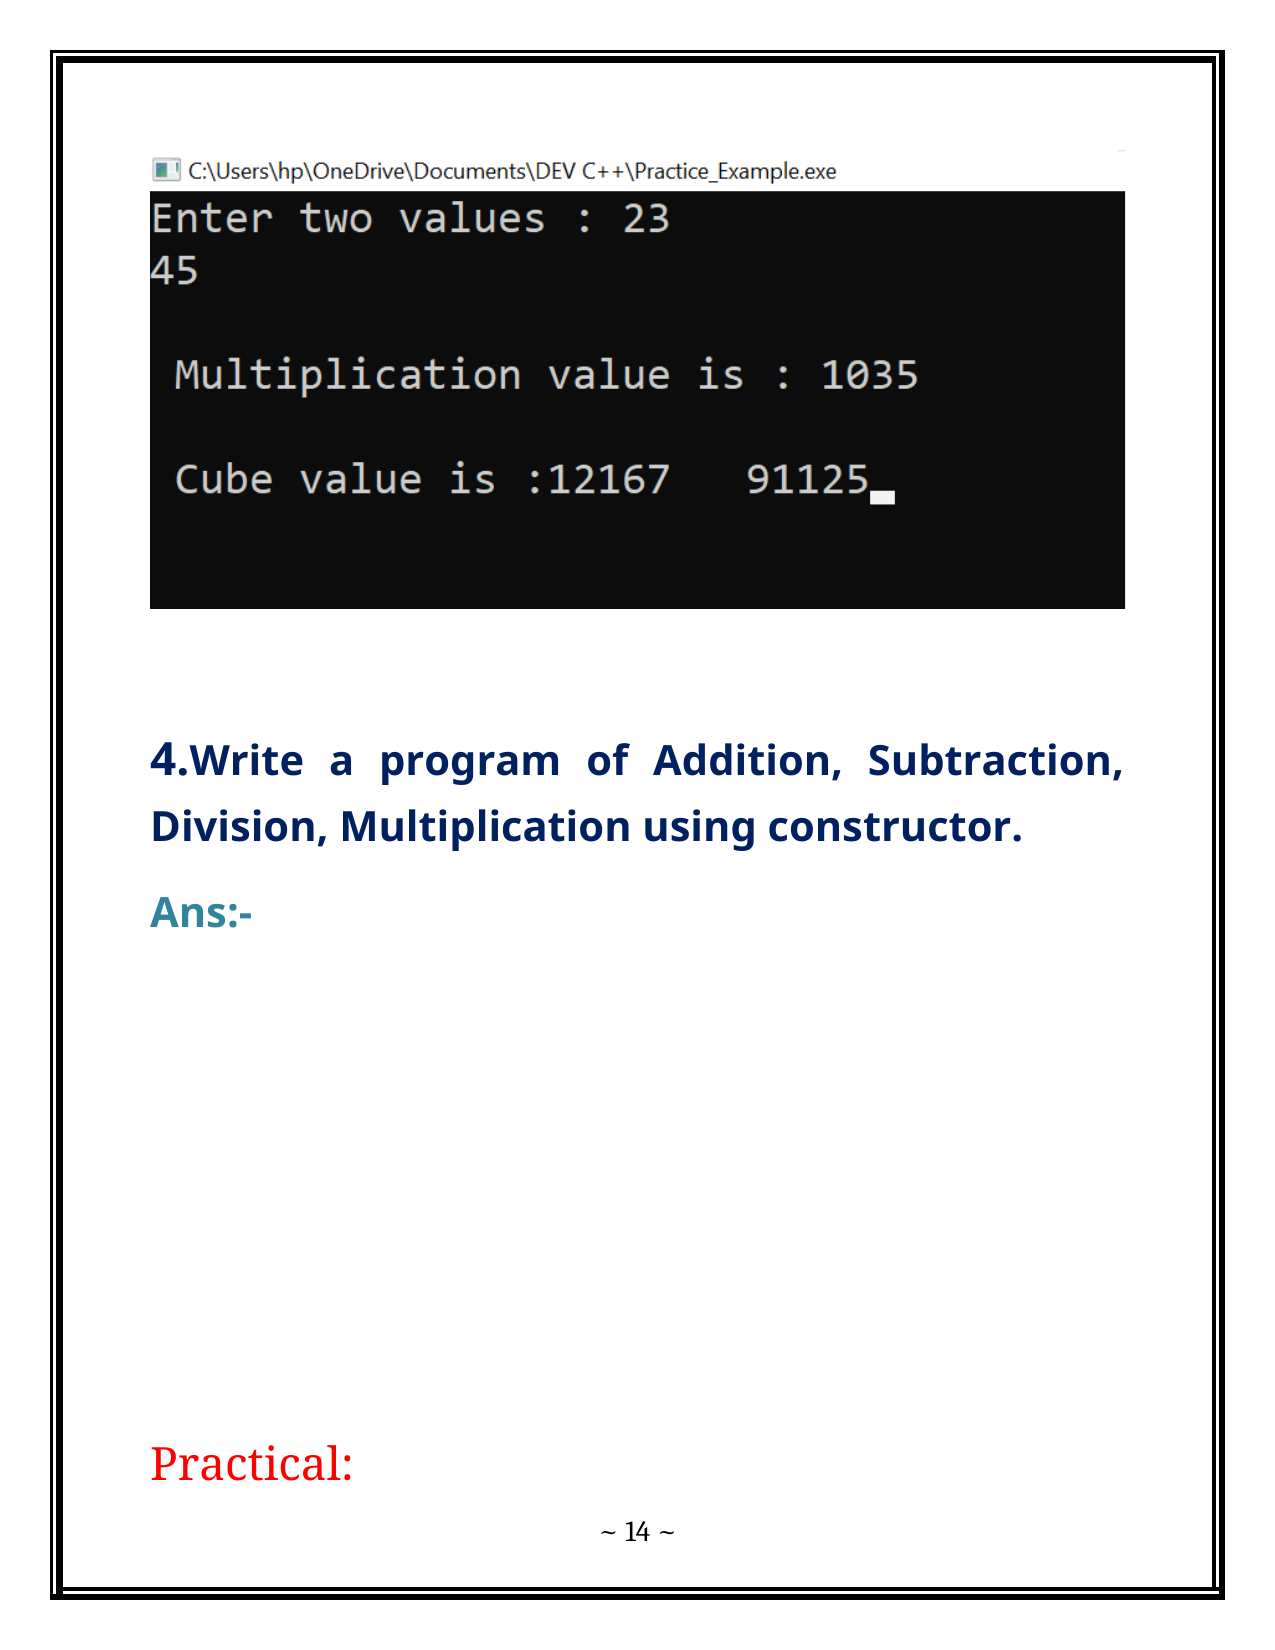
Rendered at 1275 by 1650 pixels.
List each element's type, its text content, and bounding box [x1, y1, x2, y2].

picture [150, 150, 1125, 609]
text 4.Write a program of Addition, Subtraction, Division, Multiplication using constructor. [150, 726, 1125, 854]
text Practical: [150, 1432, 1125, 1494]
text Ans:- [150, 883, 1125, 940]
